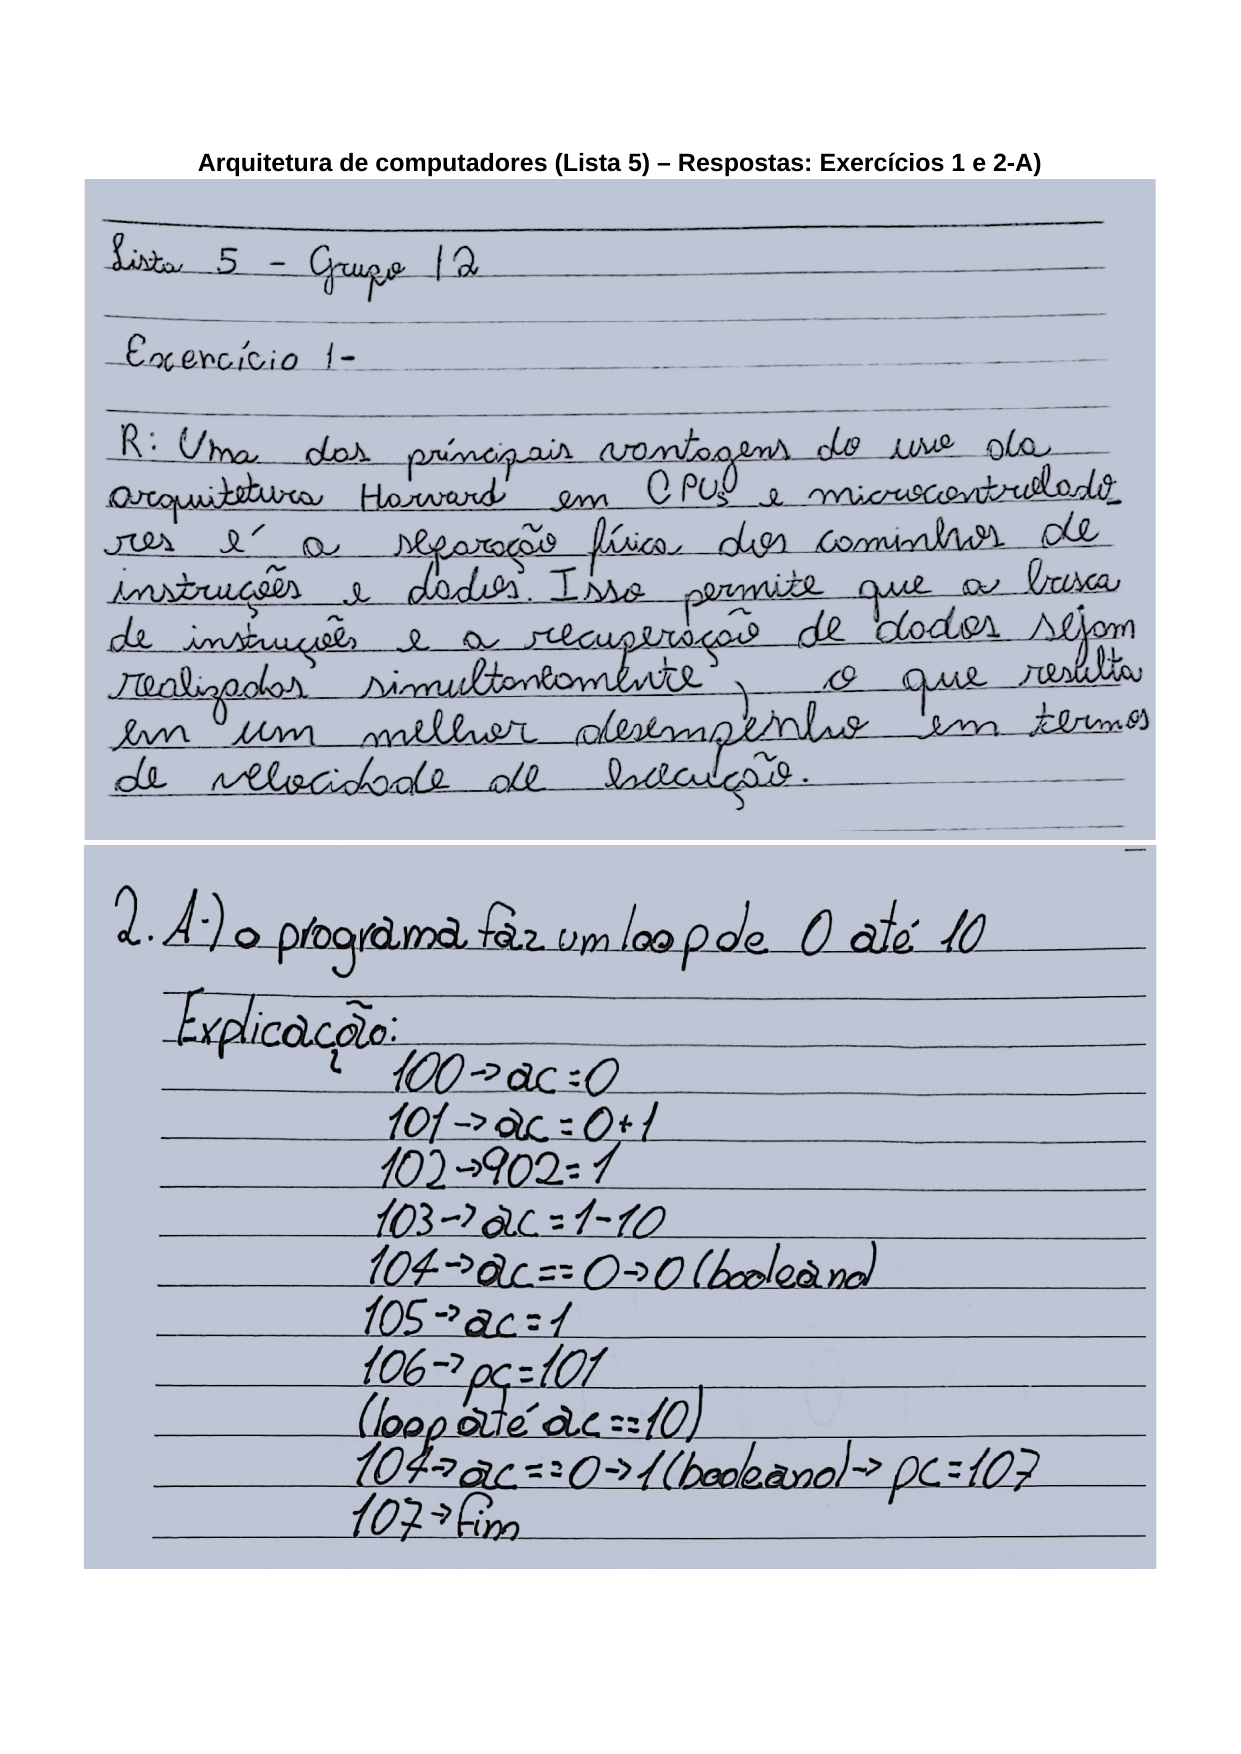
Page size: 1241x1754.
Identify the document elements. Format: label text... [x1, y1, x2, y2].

text Arquitetura de computadores (Lista 5) – Respostas: Exercícios 1 e 2-A) [177, 148, 1063, 176]
